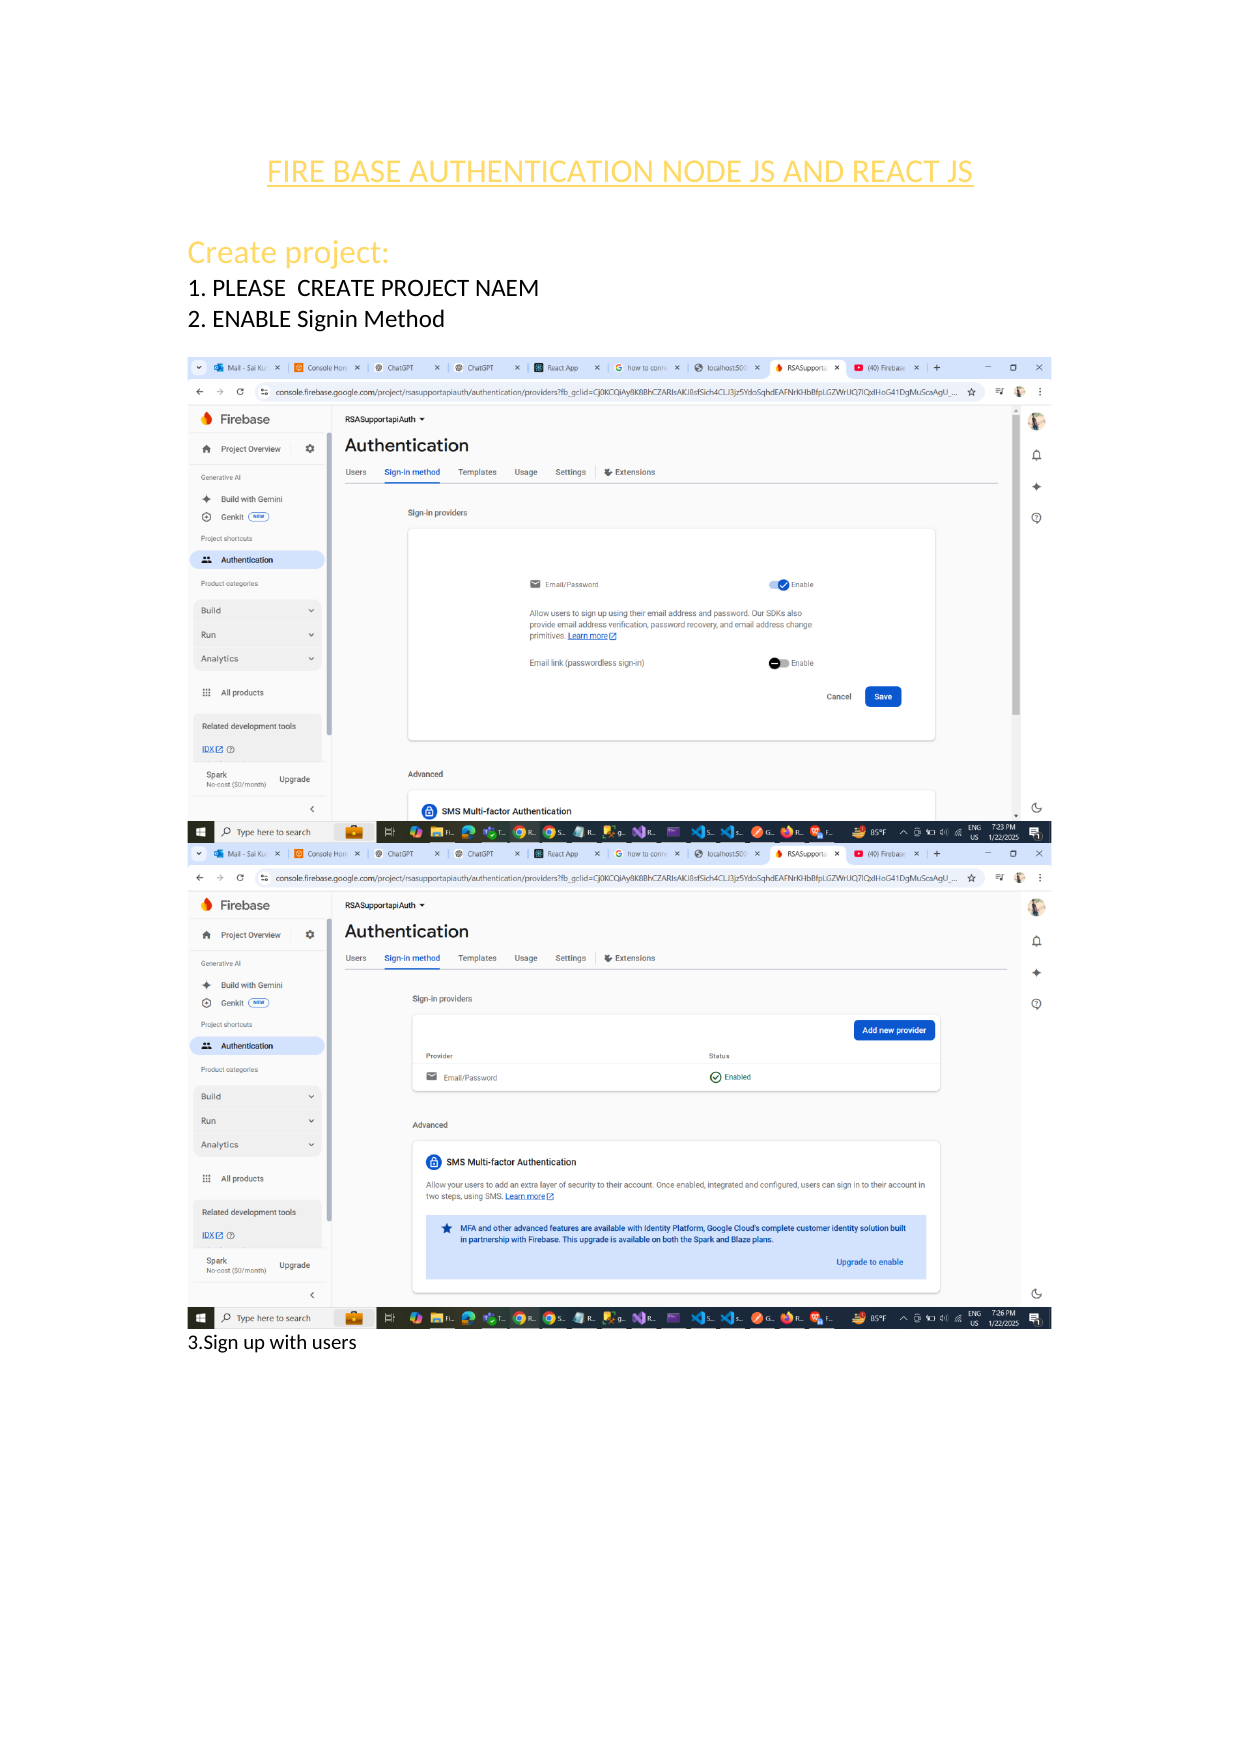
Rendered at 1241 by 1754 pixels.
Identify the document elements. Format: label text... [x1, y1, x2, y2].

text Create project: 1. PLEASE CREATE PROJECT NAEM 2. ENABLE Signin Method [187, 191, 1053, 843]
text FIRE BASE AUTHENTICATION NODE JS AND REACT JS [187, 150, 1053, 191]
picture [187, 357, 1052, 1329]
text 3.Sign up with users [187, 843, 1053, 1354]
